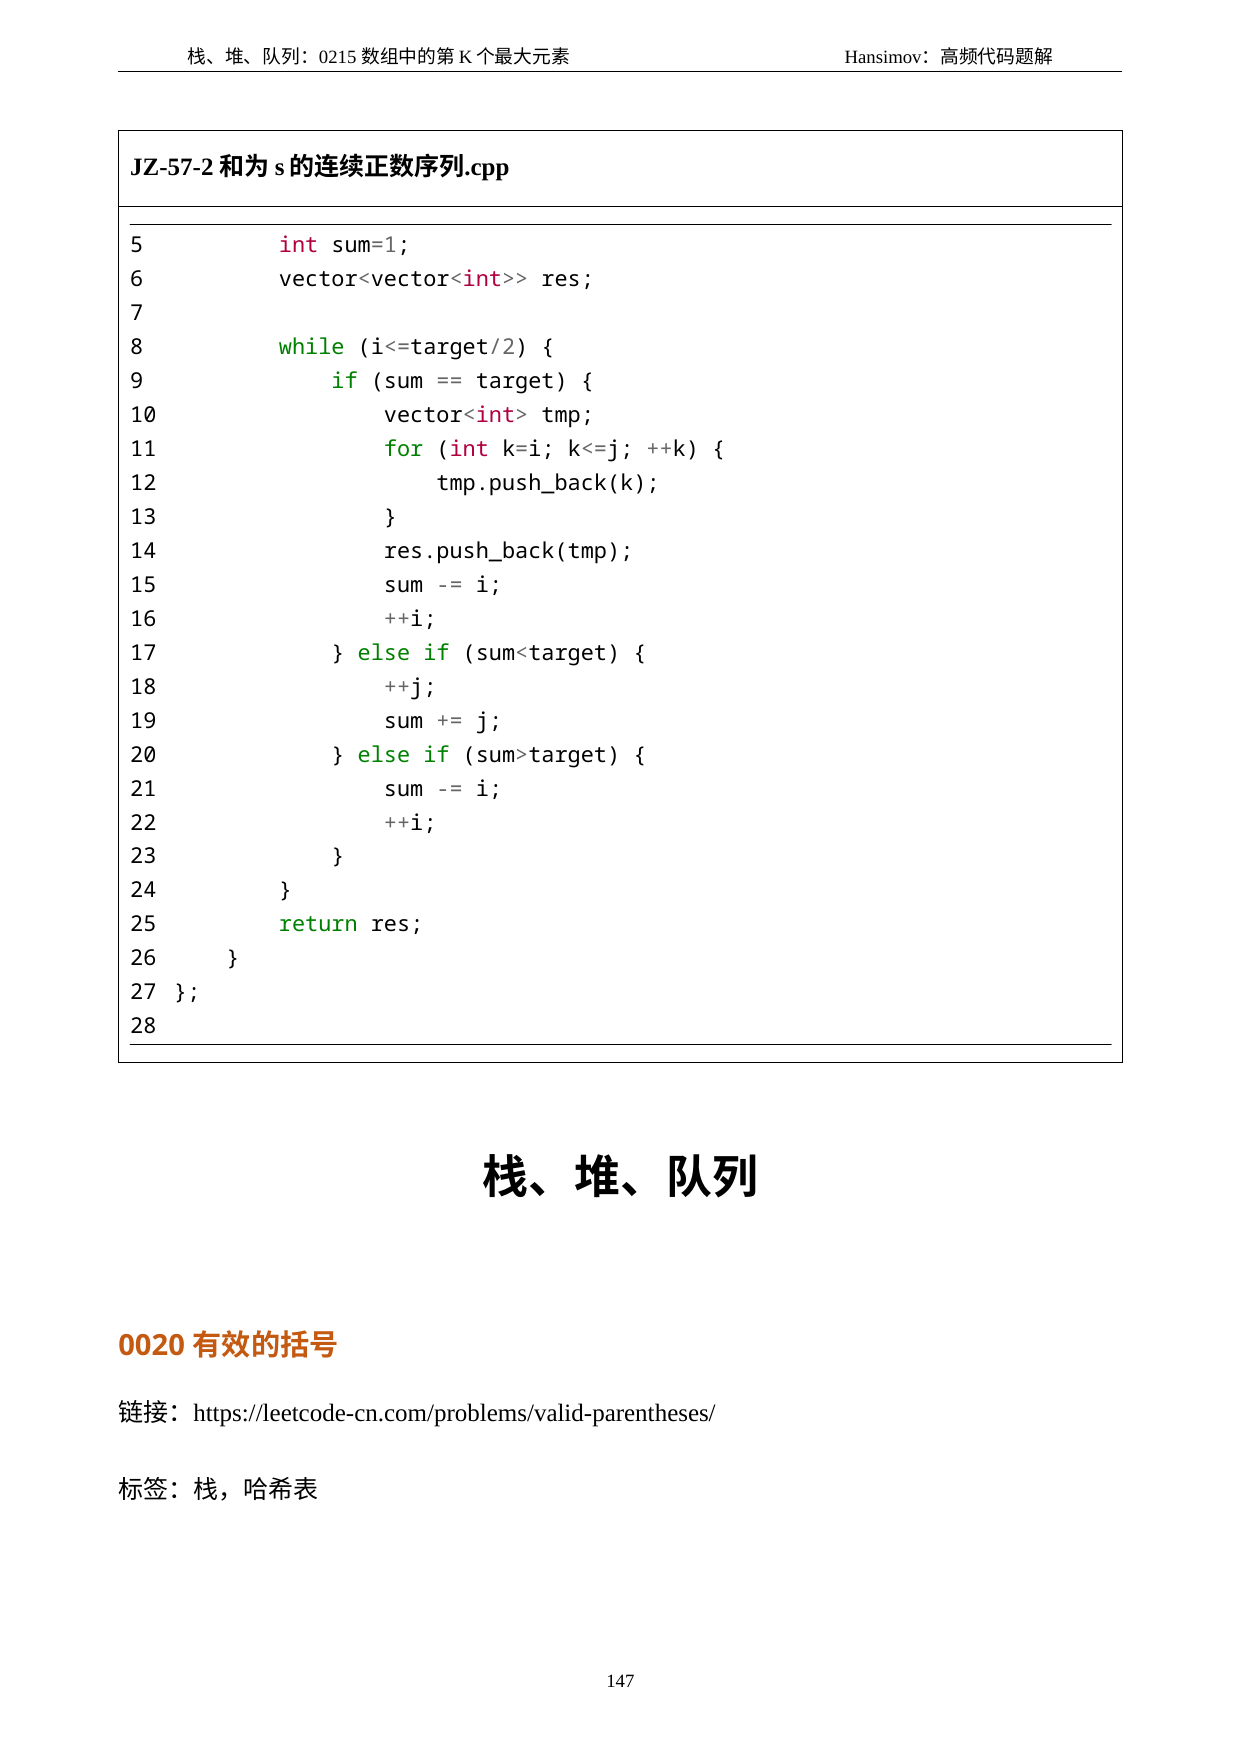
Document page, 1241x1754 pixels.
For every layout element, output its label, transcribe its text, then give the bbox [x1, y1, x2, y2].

text 链接：https://leetcode-cn.com/problems/valid-parentheses/ [118, 1376, 1122, 1444]
subtitle 0020 有效的括号 [118, 1308, 1097, 1376]
subtitle 栈、堆、队列 [118, 1140, 1122, 1208]
table_header JZ-57-2 和为s的连续正数序列.cpp [119, 131, 1122, 206]
text 标签：栈，哈希表 [118, 1453, 1122, 1521]
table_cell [119, 207, 1122, 1062]
